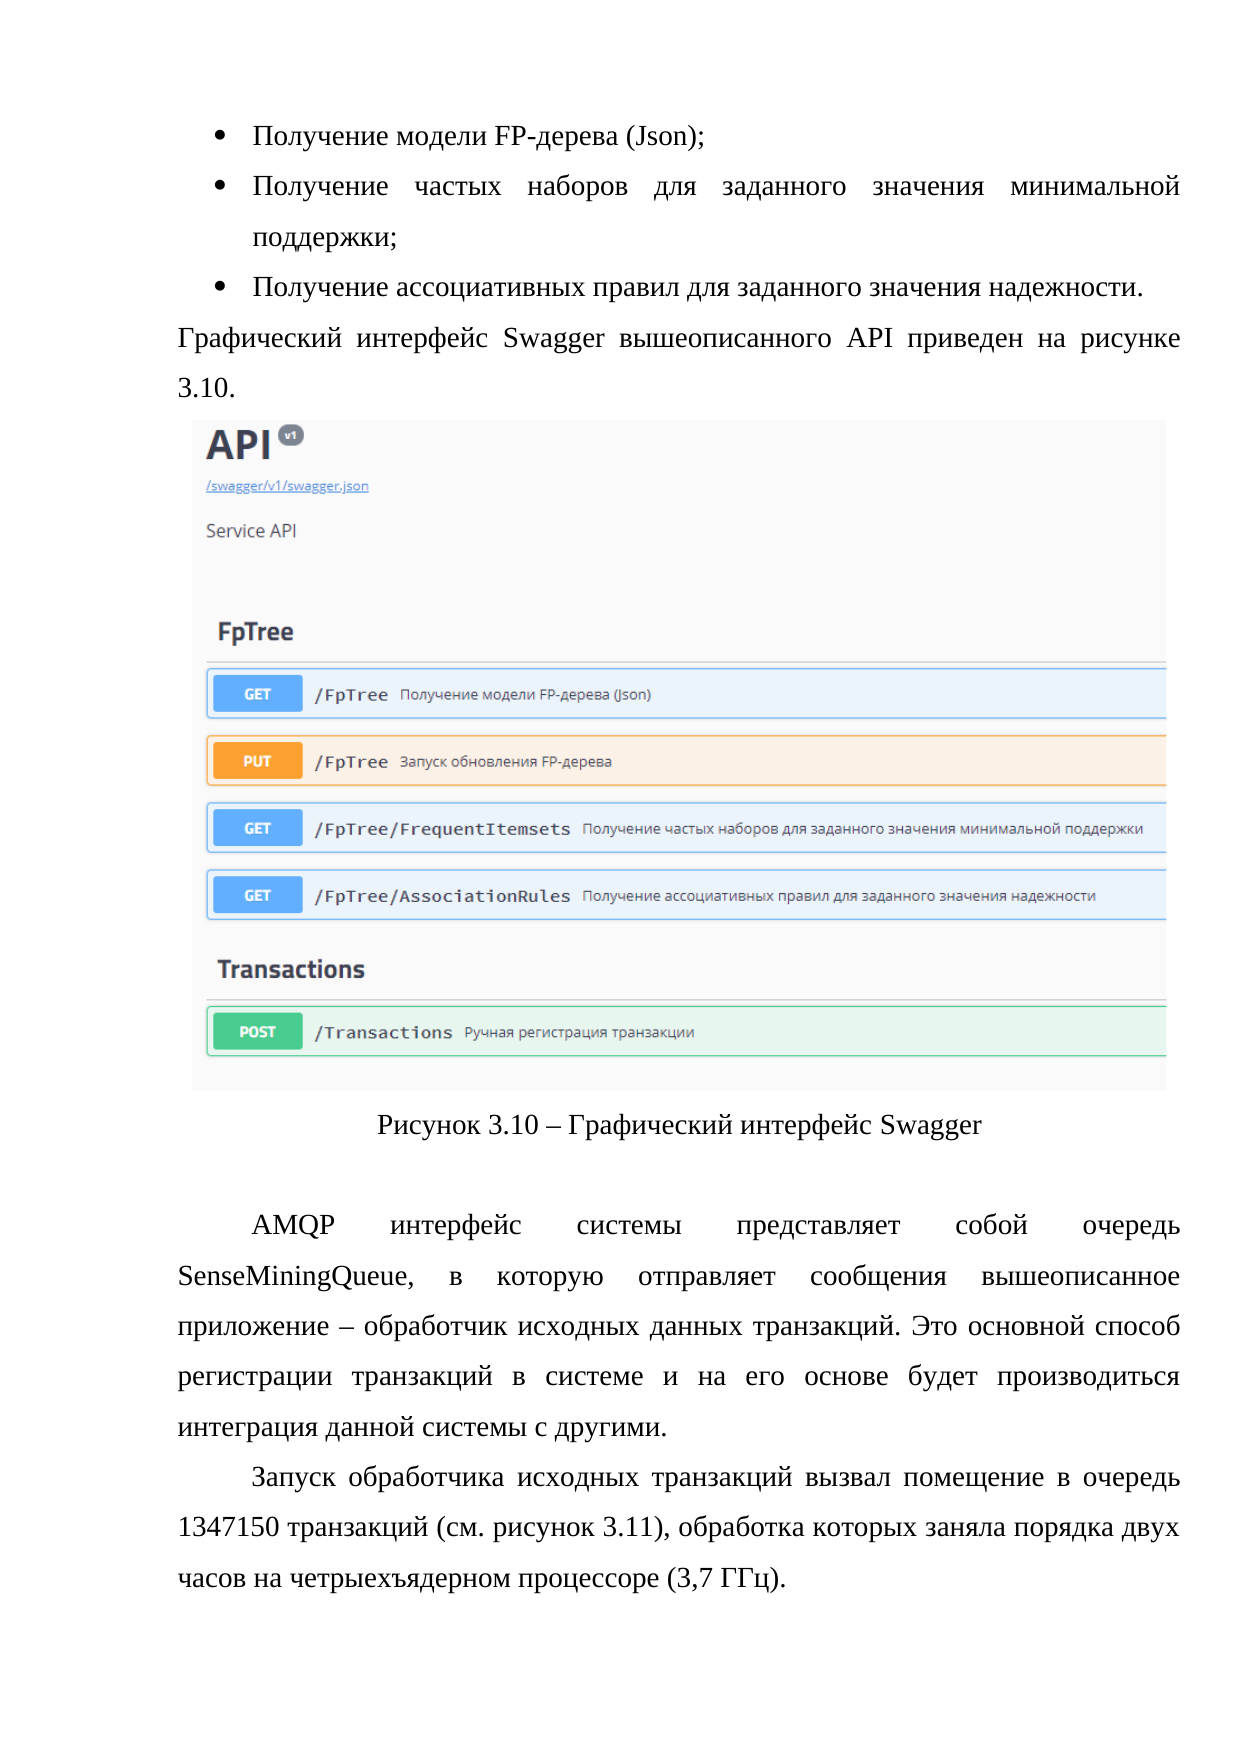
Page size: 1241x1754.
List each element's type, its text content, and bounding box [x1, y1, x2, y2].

text Графический интерфейс Swagger вышеописанного API приведен на рисунке 3.10. [177, 320, 1181, 403]
text Рисунок 3.10 – Графический интерфейс Swagger [177, 1107, 1181, 1140]
text Запуск обработчика исходных транзакций вызвал помещение в очередь 1347150 транзакций (см. рисунок 3.11), обработка которых заняла порядка двух часов на четрыехъядерном процессоре (3,7 ГГц). [177, 1459, 1181, 1593]
picture [192, 420, 1167, 1091]
text AMQP интерфейс системы представляет собой очередь SenseMiningQueue, в которую отправляет сообщения вышеописанное приложение – обработчик исходных данных транзакций. Это основной способ регистрации транзакций в системе и на его основе будет производиться интеграция данной системы с другими. [177, 1207, 1181, 1442]
list Получение ассоциативных правил для заданного значения надежности. [215, 269, 1181, 303]
list Получение модели FP-дерева (Json); [215, 118, 1181, 152]
list Получение частых наборов для заданного значения минимальной поддержки; [215, 168, 1181, 252]
